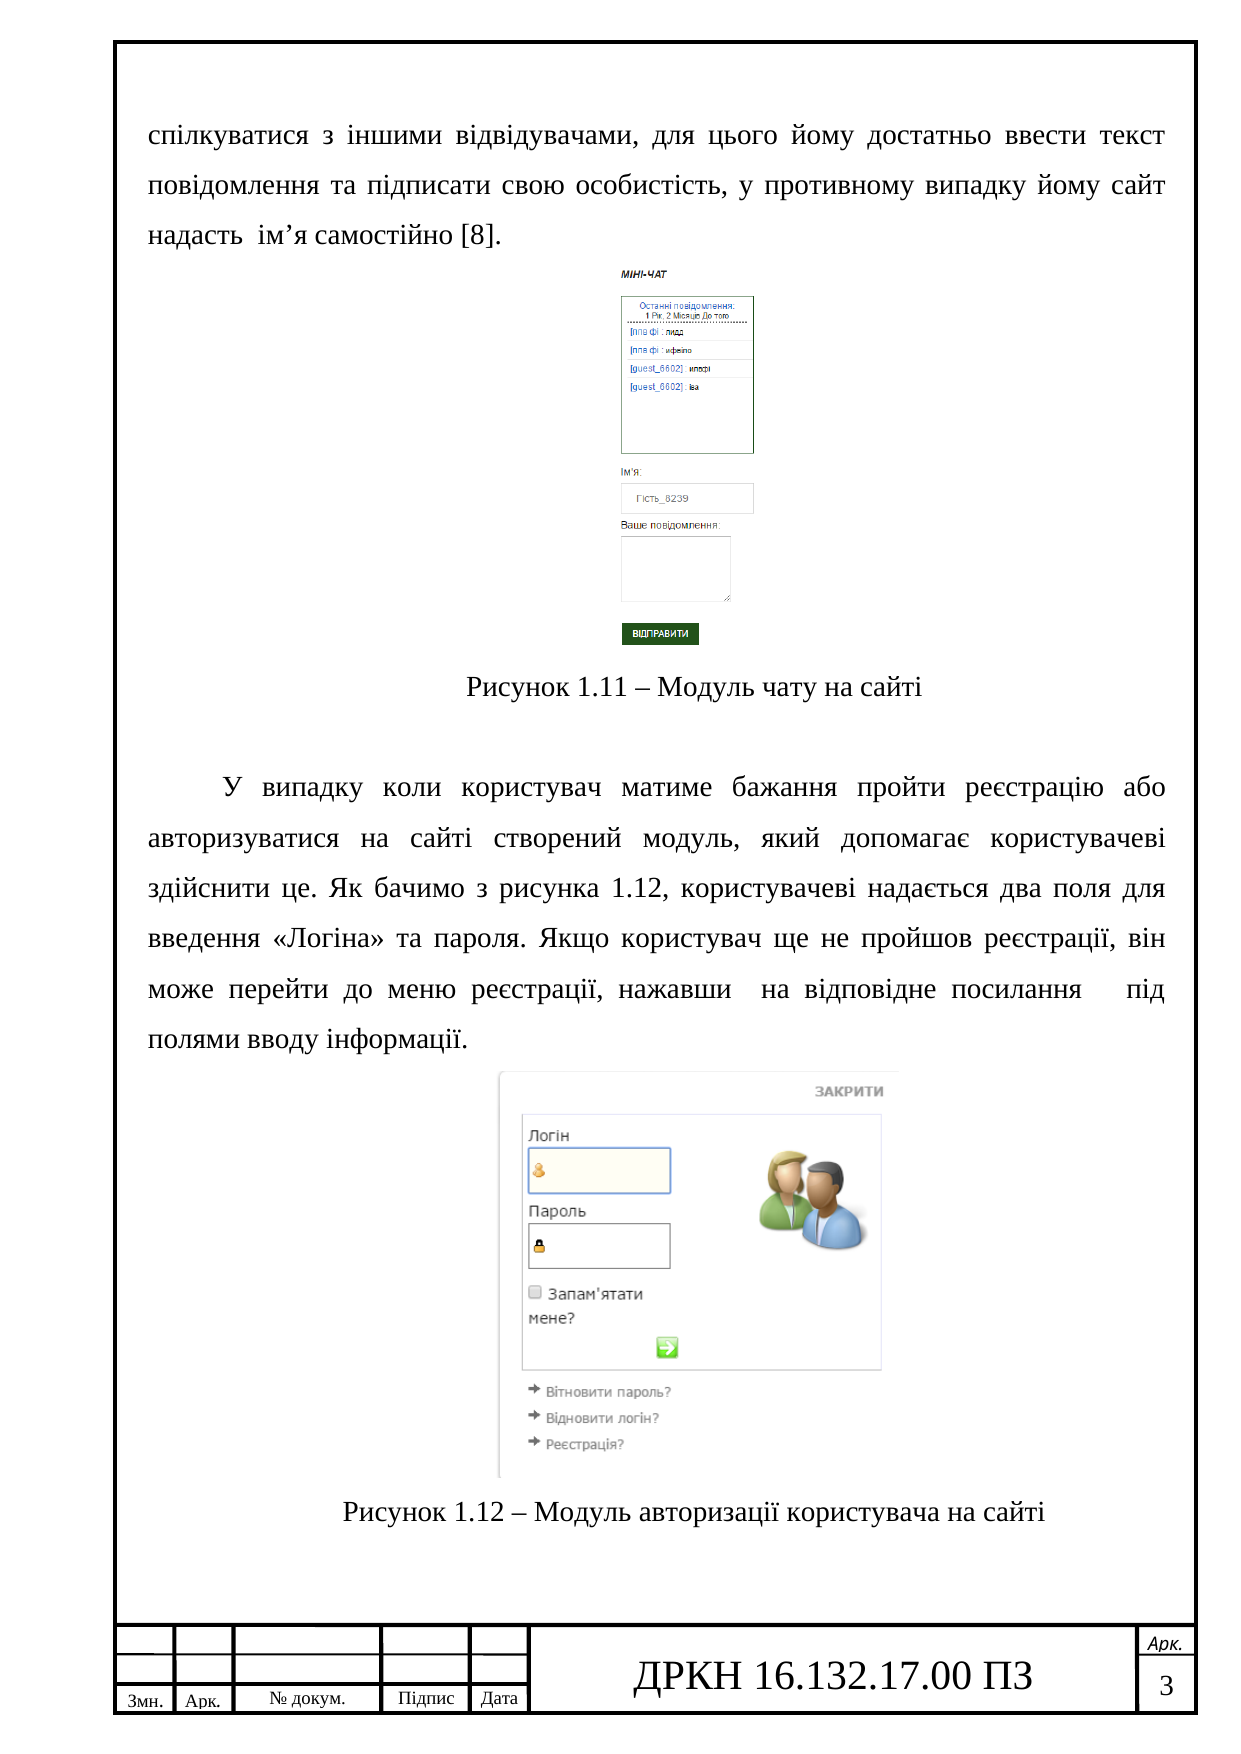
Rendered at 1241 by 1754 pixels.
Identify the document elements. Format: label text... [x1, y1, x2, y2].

text У випадку коли користувач матиме бажання пройти реєстрацію або авторизуватися на сайті створений модуль, який допомагає користувачеві здійснити це. Як бачимо з рисунка 1.12, користувачеві надається два поля для введення «Логіна» та пароля. Якщо користувач ще не пройшов реєстрації, він може перейти до меню реєстрації, нажавши на відповідне посилання під полями вводу інформації. [148, 769, 1167, 1055]
picture [489, 1071, 899, 1478]
picture [615, 267, 773, 653]
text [148, 117, 1167, 251]
text Рисунок 1.12 – Модуль авторизації користувача на сайті [148, 1494, 1167, 1528]
text Рисунок 1.11 – Модуль чату на сайті [148, 669, 1167, 702]
